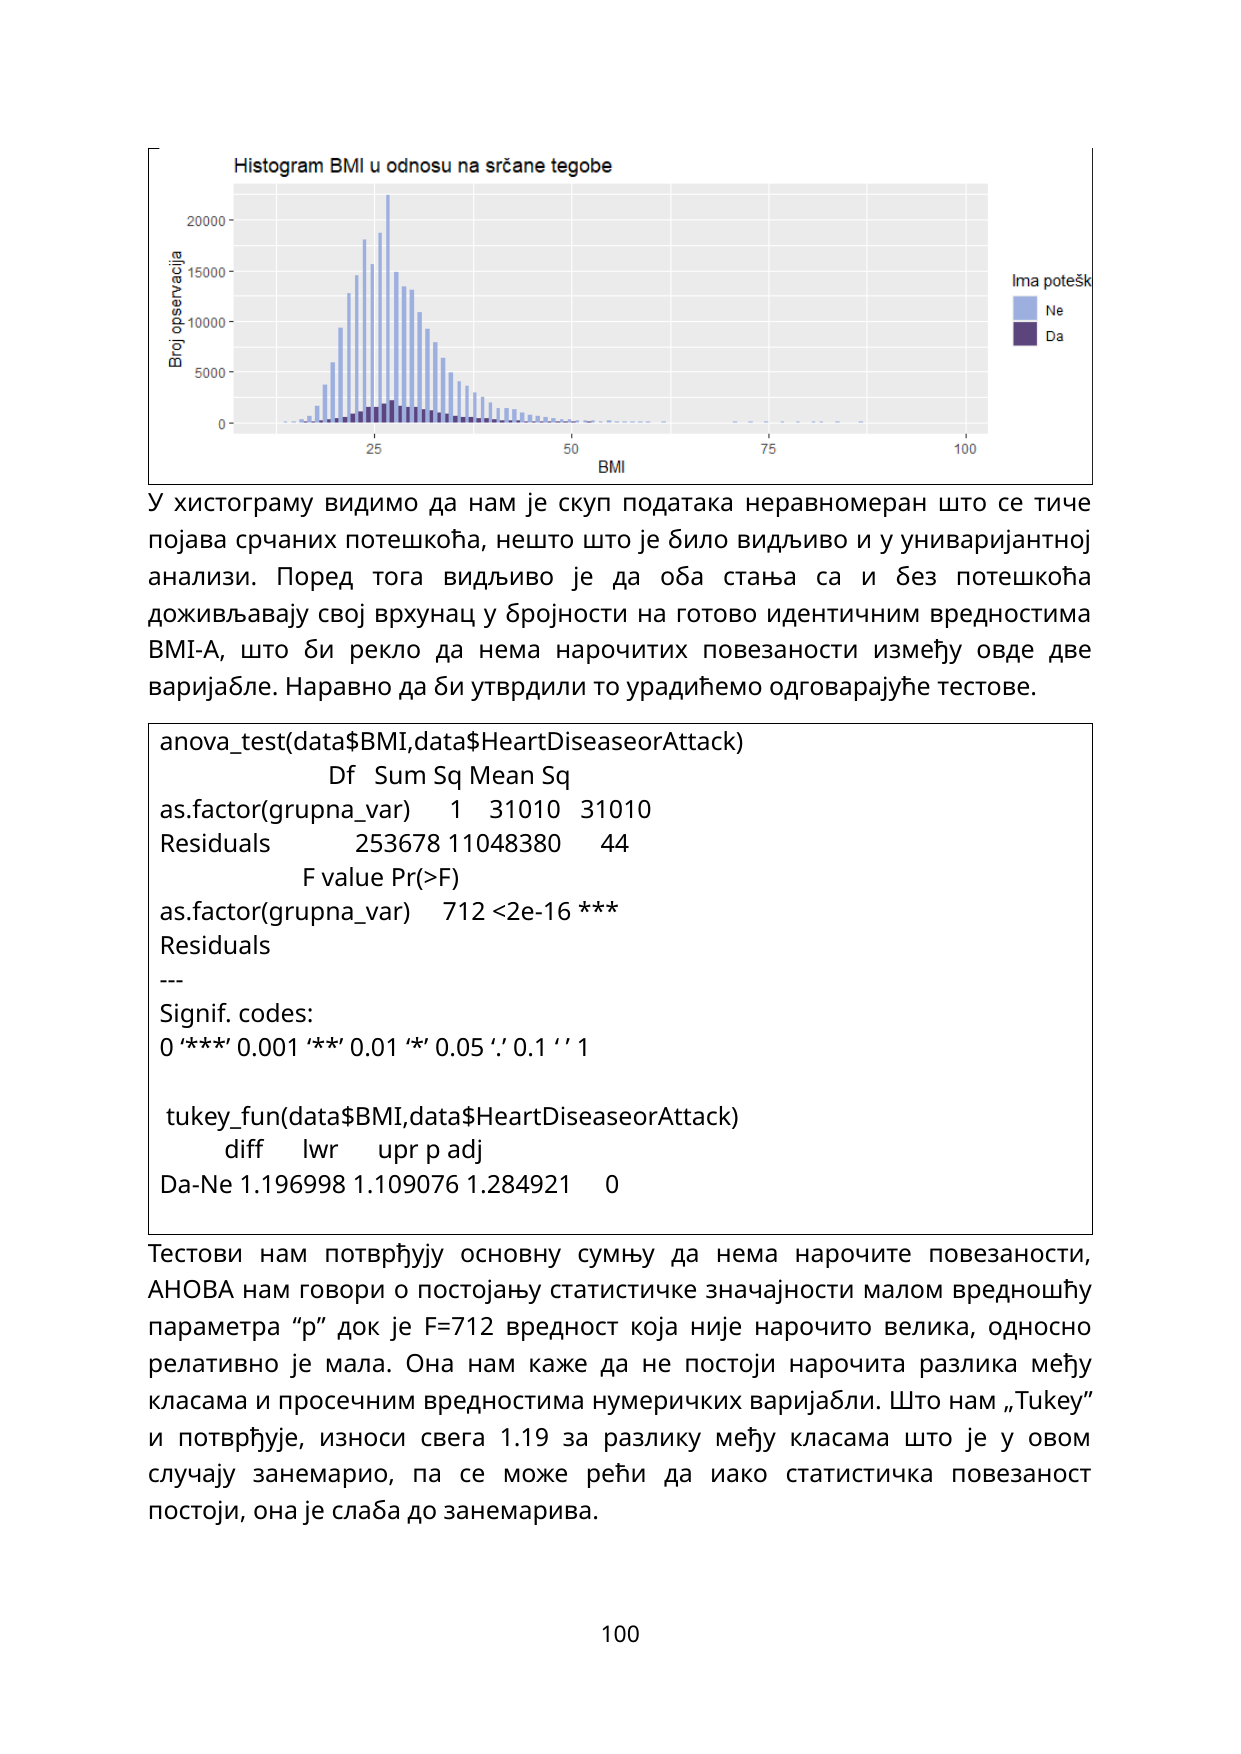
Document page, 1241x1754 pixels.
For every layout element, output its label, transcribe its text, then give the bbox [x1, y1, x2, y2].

picture [159, 148, 1093, 484]
table_header anova_test(data$BMI,data$HeartDiseaseorAttack) Df Sum Sq Mean Sq as.factor(grupna_var) 1 31010 31010 Residuals 253678 11048380 44 F value Pr(>F) as.factor(grupna_var) 712 <2e-16 *** Residuals --- Signif. codes: 0 ‘***’ 0.001 ‘**’ 0.01 ‘*’ 0.05 ‘.’ 0.1 ‘ ’ 1 tukey_fun(data$BMI,data$HeartDiseaseorAttack) diff lwr upr p adj Da-Ne 1.196998 1.109076 1.284921 0 [149, 724, 1092, 1234]
text Тестови нам потврђују основну сумњу да нема нарочите повезаности, АНОВА нам говори о постојању статистичке значајности малом вредношћу параметра “p” док је F=712 вредност која није нарочито велика, односно релативно је мала. Она нам каже да не постоји нарочита разлика међу класама и просечним вредностима нумеричких варијабли. Што нам „Tukey” и потврђује, износи свега 1.19 за разлику међу класама што је у овом случају занемарио, па се може рећи да иако статистичка повезаност постоји, она је слаба до занемарива. [148, 1235, 1093, 1527]
table_cell [149, 149, 159, 484]
text У хистограму видимо да нам је скуп података неравномеран што се тиче појава срчаних потешкоћа, нешто што је било видљиво и у униваријантној анализи. Поред тога видљиво је да оба стања са и без потешкоћа доживљавају свој врхунац у бројности на готово идентичним вредностима BMI-A, што би рекло да нема нарочитих повезаности између овде две варијабле. Наравно да би утврдили то урадићемо одговарајуће тестове. [148, 485, 1093, 703]
